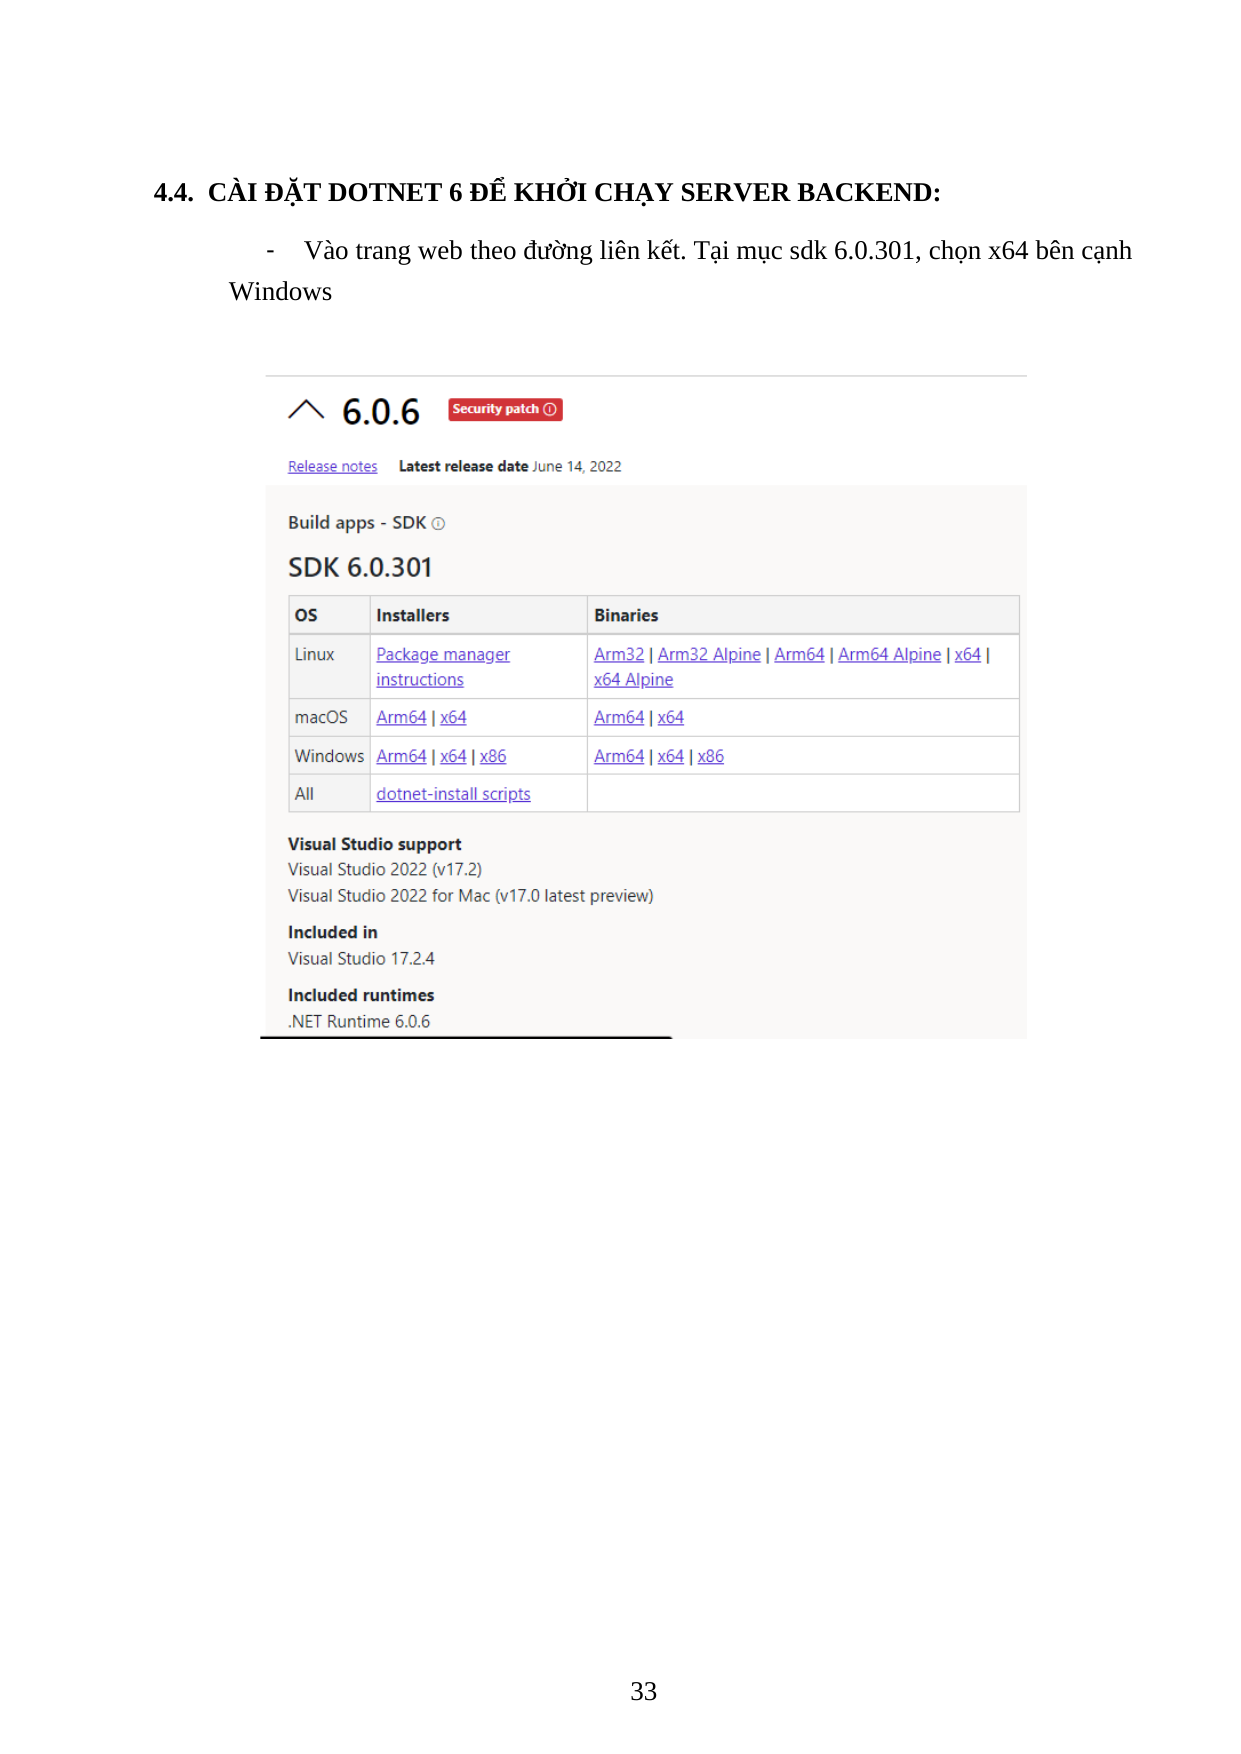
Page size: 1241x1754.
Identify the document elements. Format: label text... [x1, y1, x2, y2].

text Cài đặt DOTNET 6 đỂ KHỞI CHẠY SERVER BACKEND: [153, 176, 1134, 207]
picture [260, 364, 1027, 1039]
list Vào trang web theo đường liên kết. Tại mục sdk 6.0.301, chọn x64 bên cạnh Windows [228, 233, 1134, 306]
